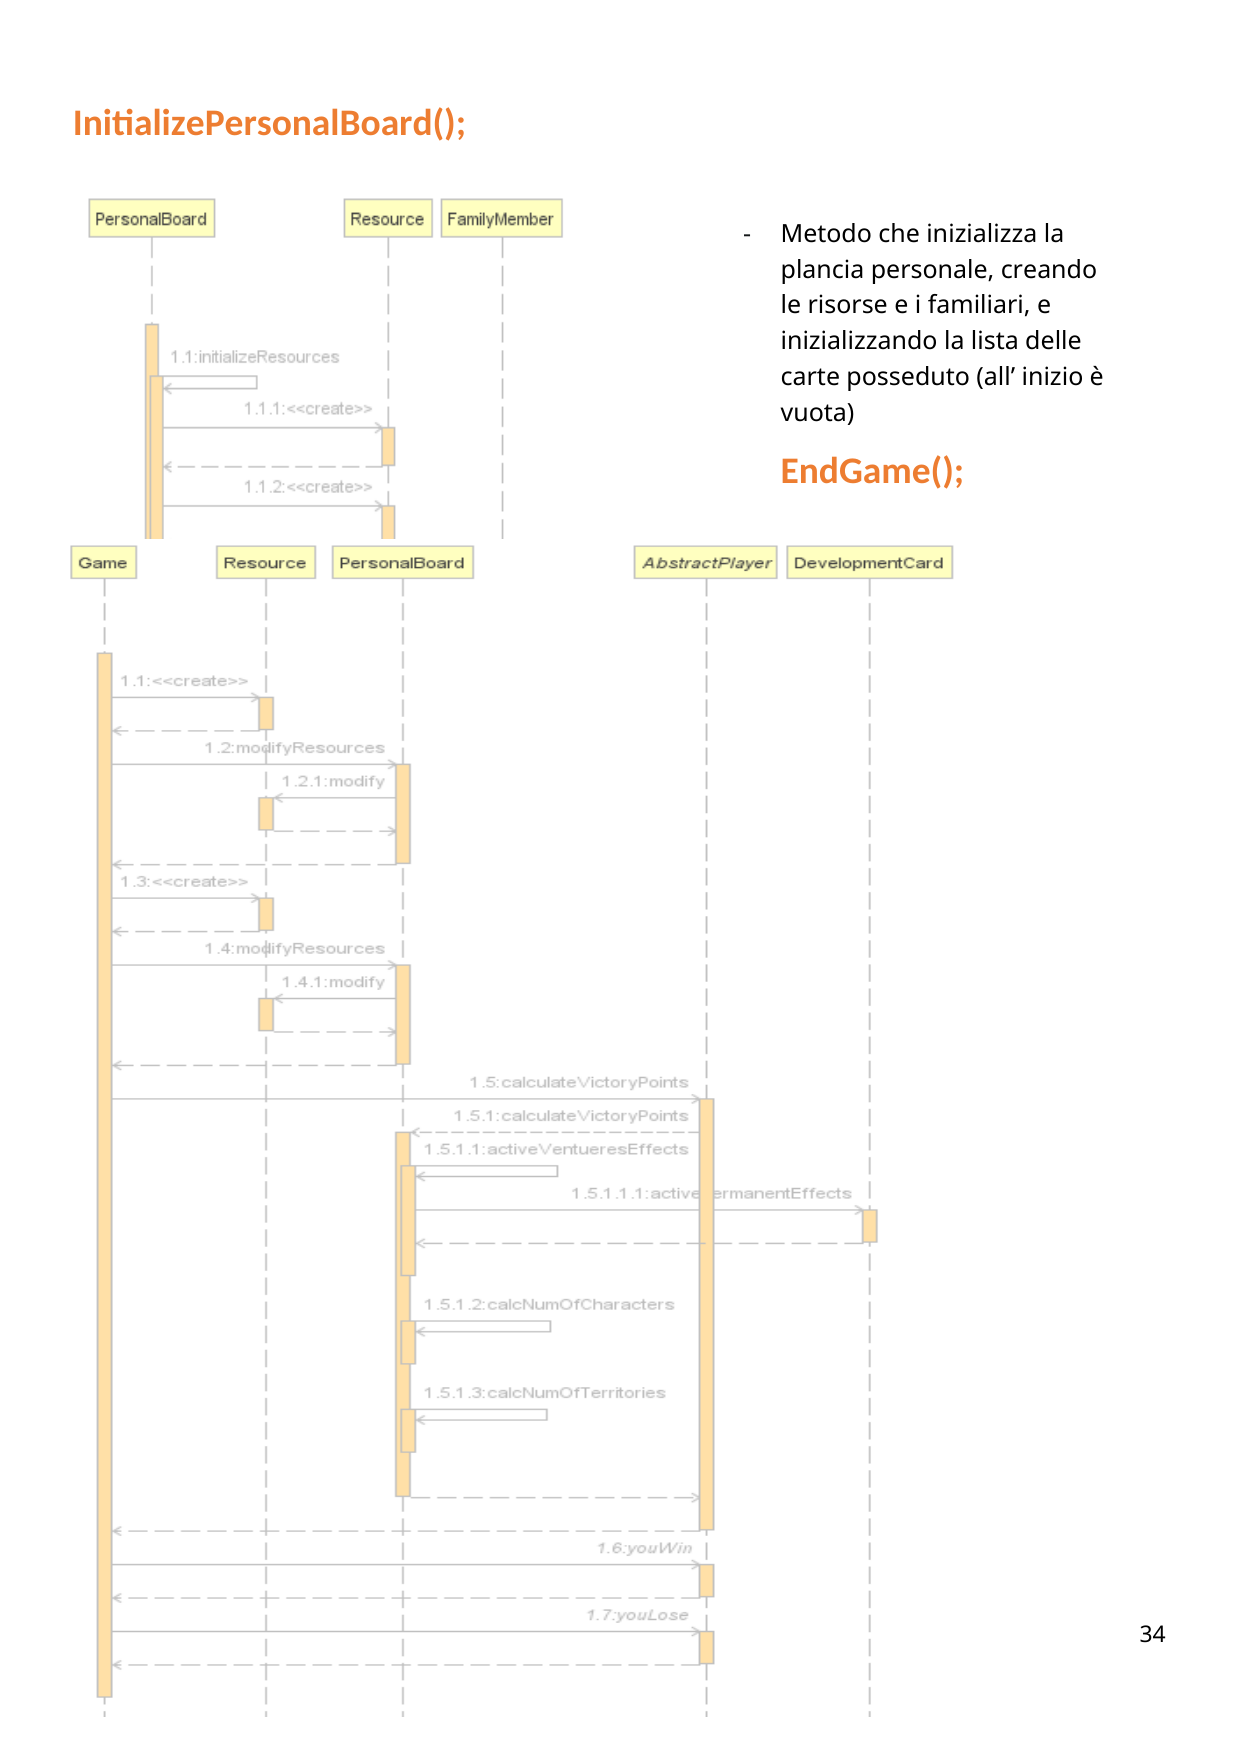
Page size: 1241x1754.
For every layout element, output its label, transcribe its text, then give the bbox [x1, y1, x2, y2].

list Metodo che inizializza la plancia personale, creando le risorse e i familiari, e inizializzando la lista delle carte posseduto (all’ inizio è vuota) [687, 216, 1111, 428]
picture [62, 192, 1125, 1718]
list EndGame(); [687, 447, 1111, 493]
text InitializePersonalBoard(); [73, 98, 1111, 144]
